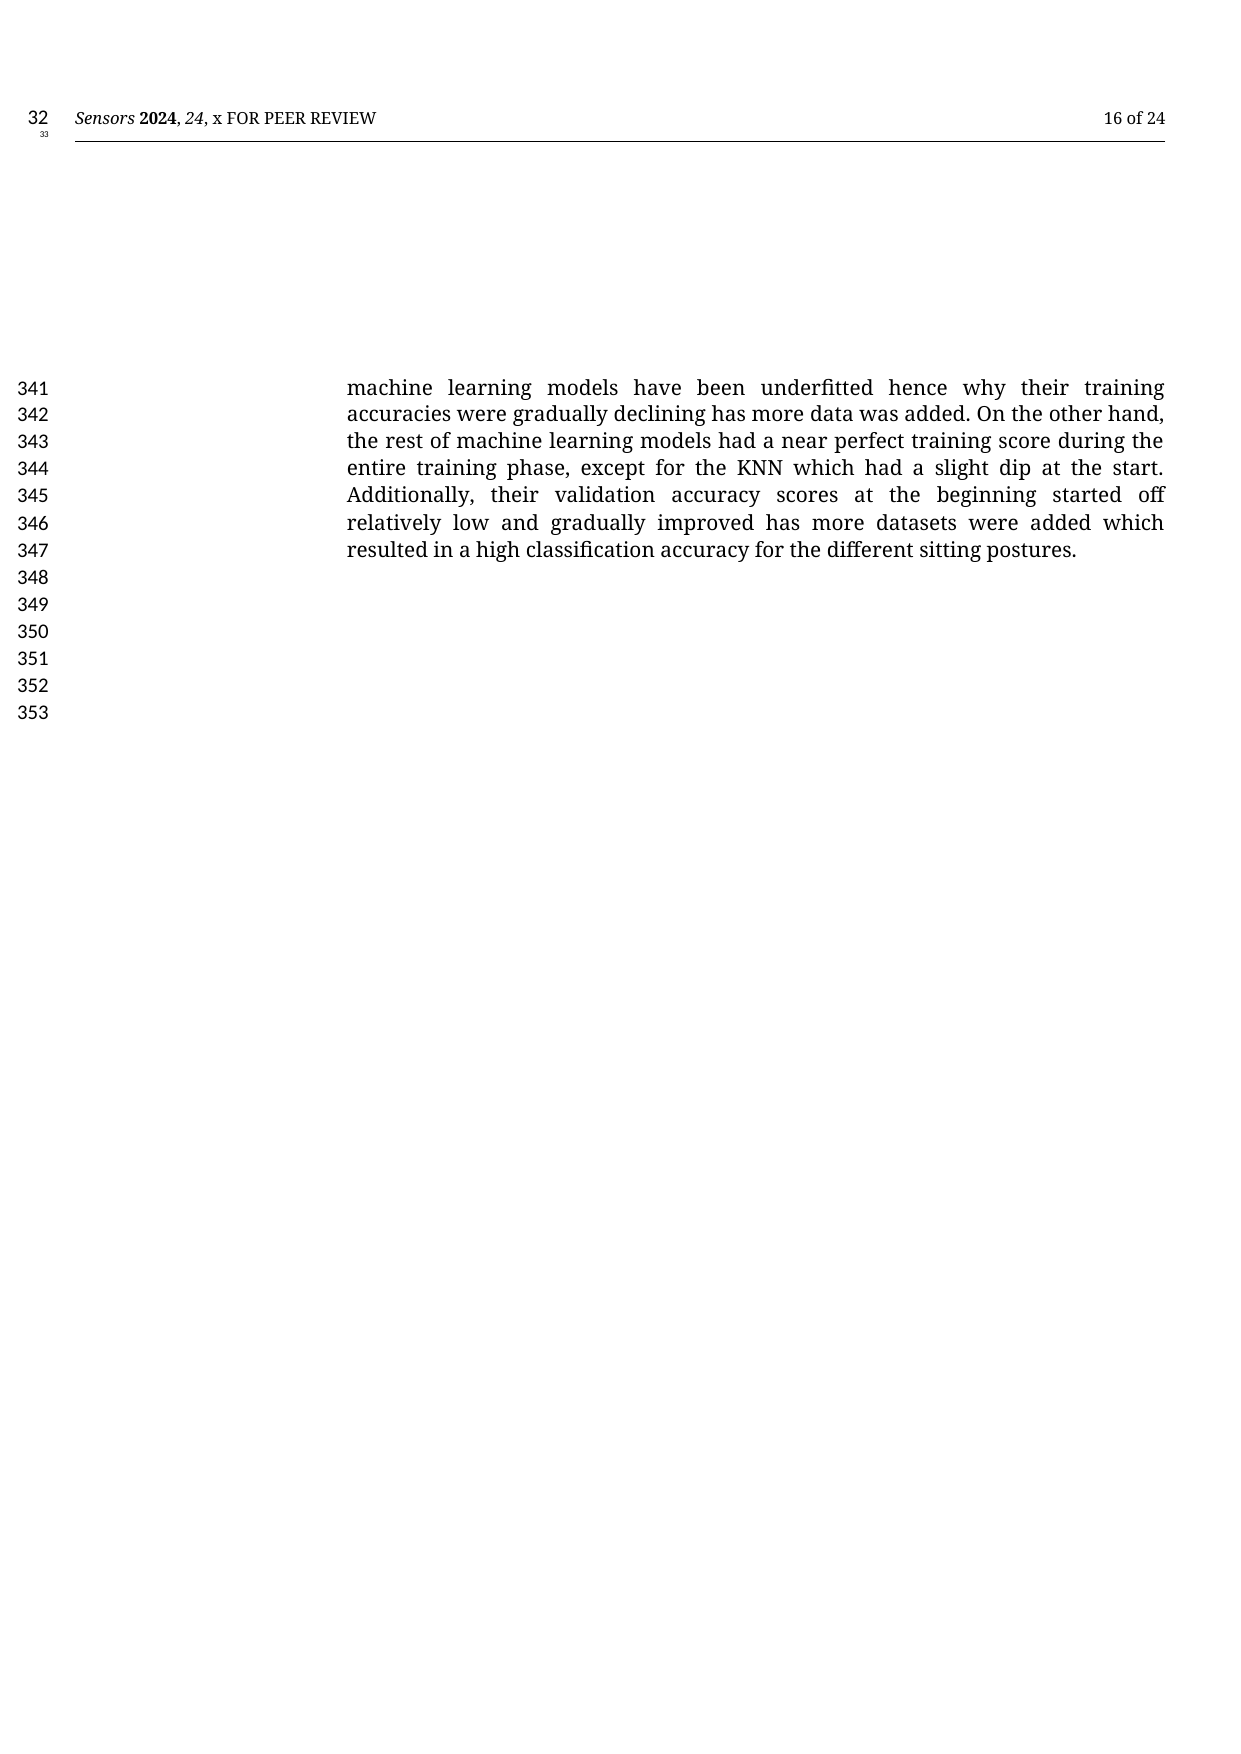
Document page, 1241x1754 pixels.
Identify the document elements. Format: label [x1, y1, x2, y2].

text [347, 374, 1165, 563]
